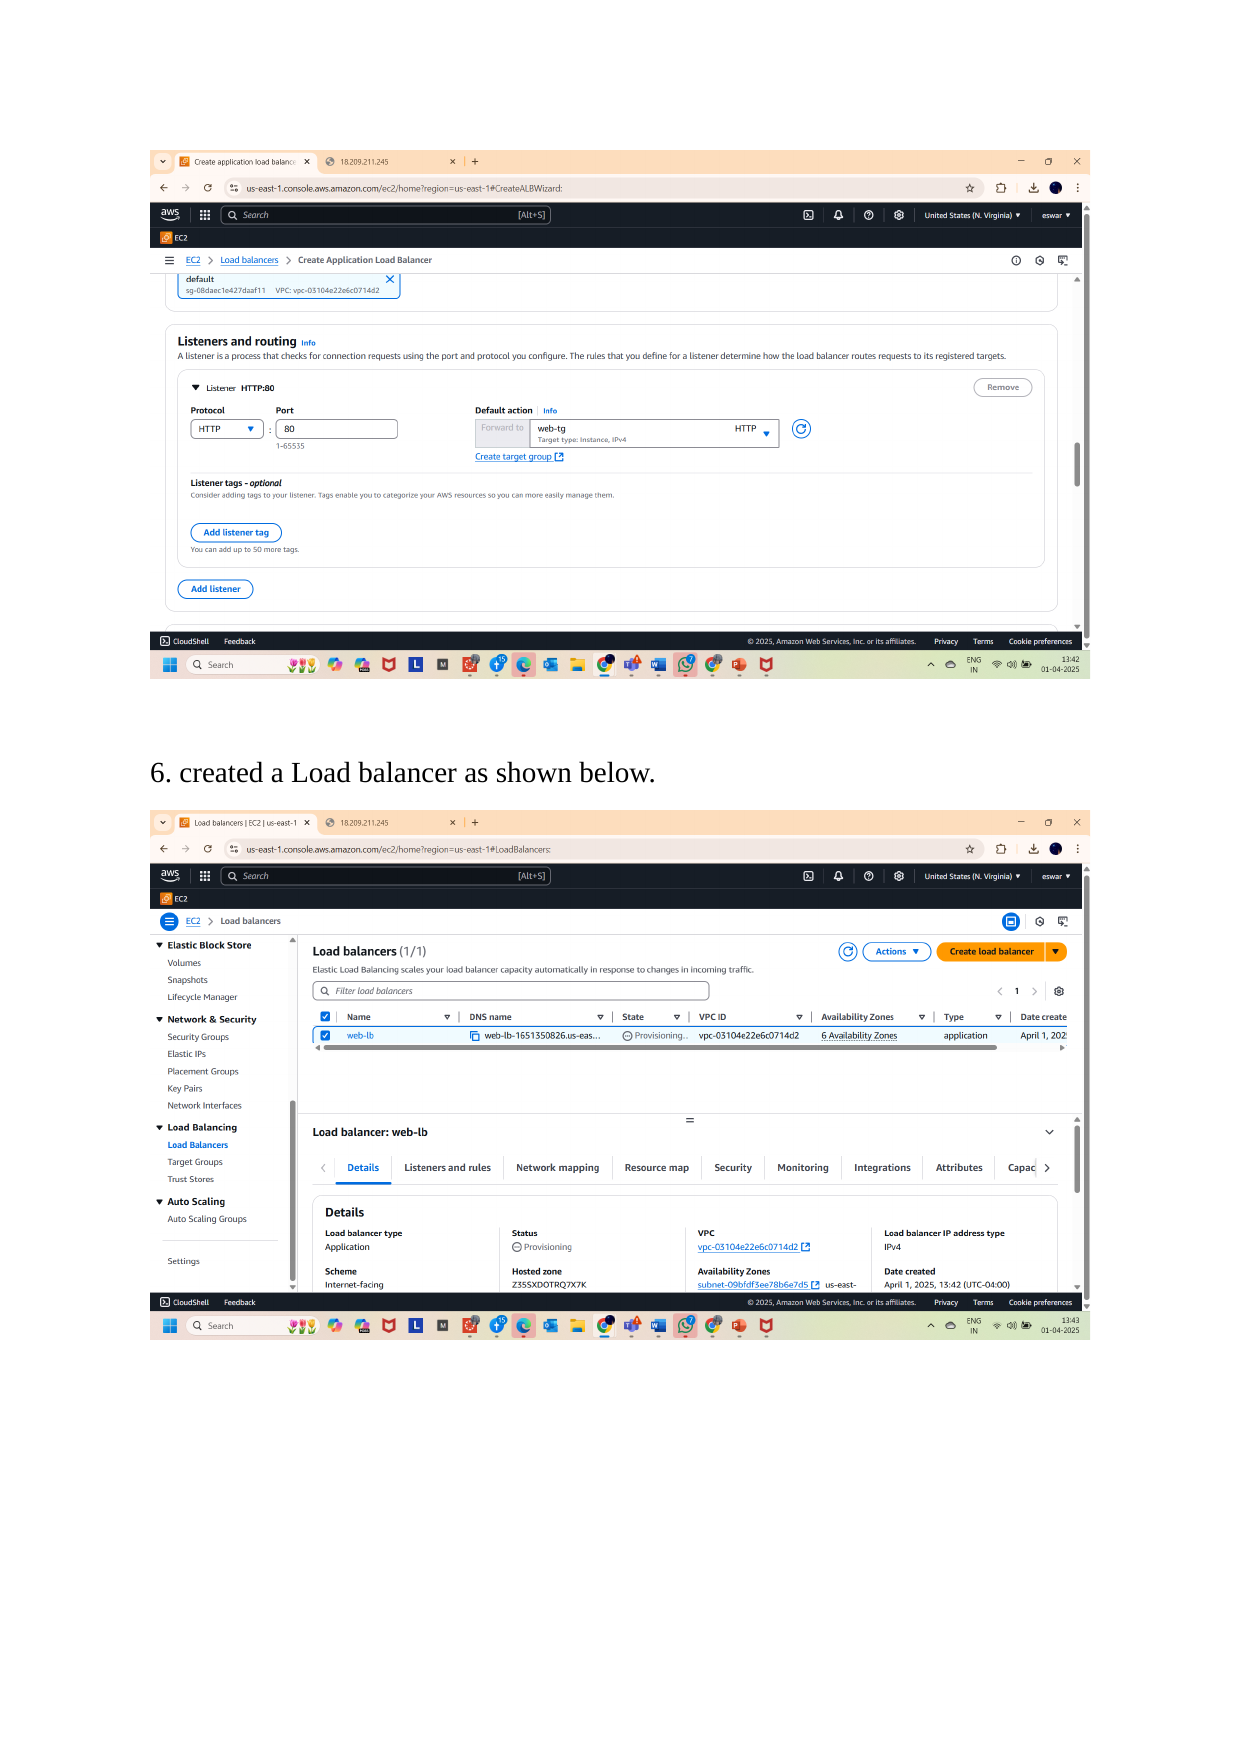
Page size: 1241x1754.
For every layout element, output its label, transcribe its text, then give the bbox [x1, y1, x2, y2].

picture [150, 150, 1091, 679]
text 6. created a Load balancer as shown below. [150, 755, 1090, 789]
picture [150, 810, 1091, 1340]
